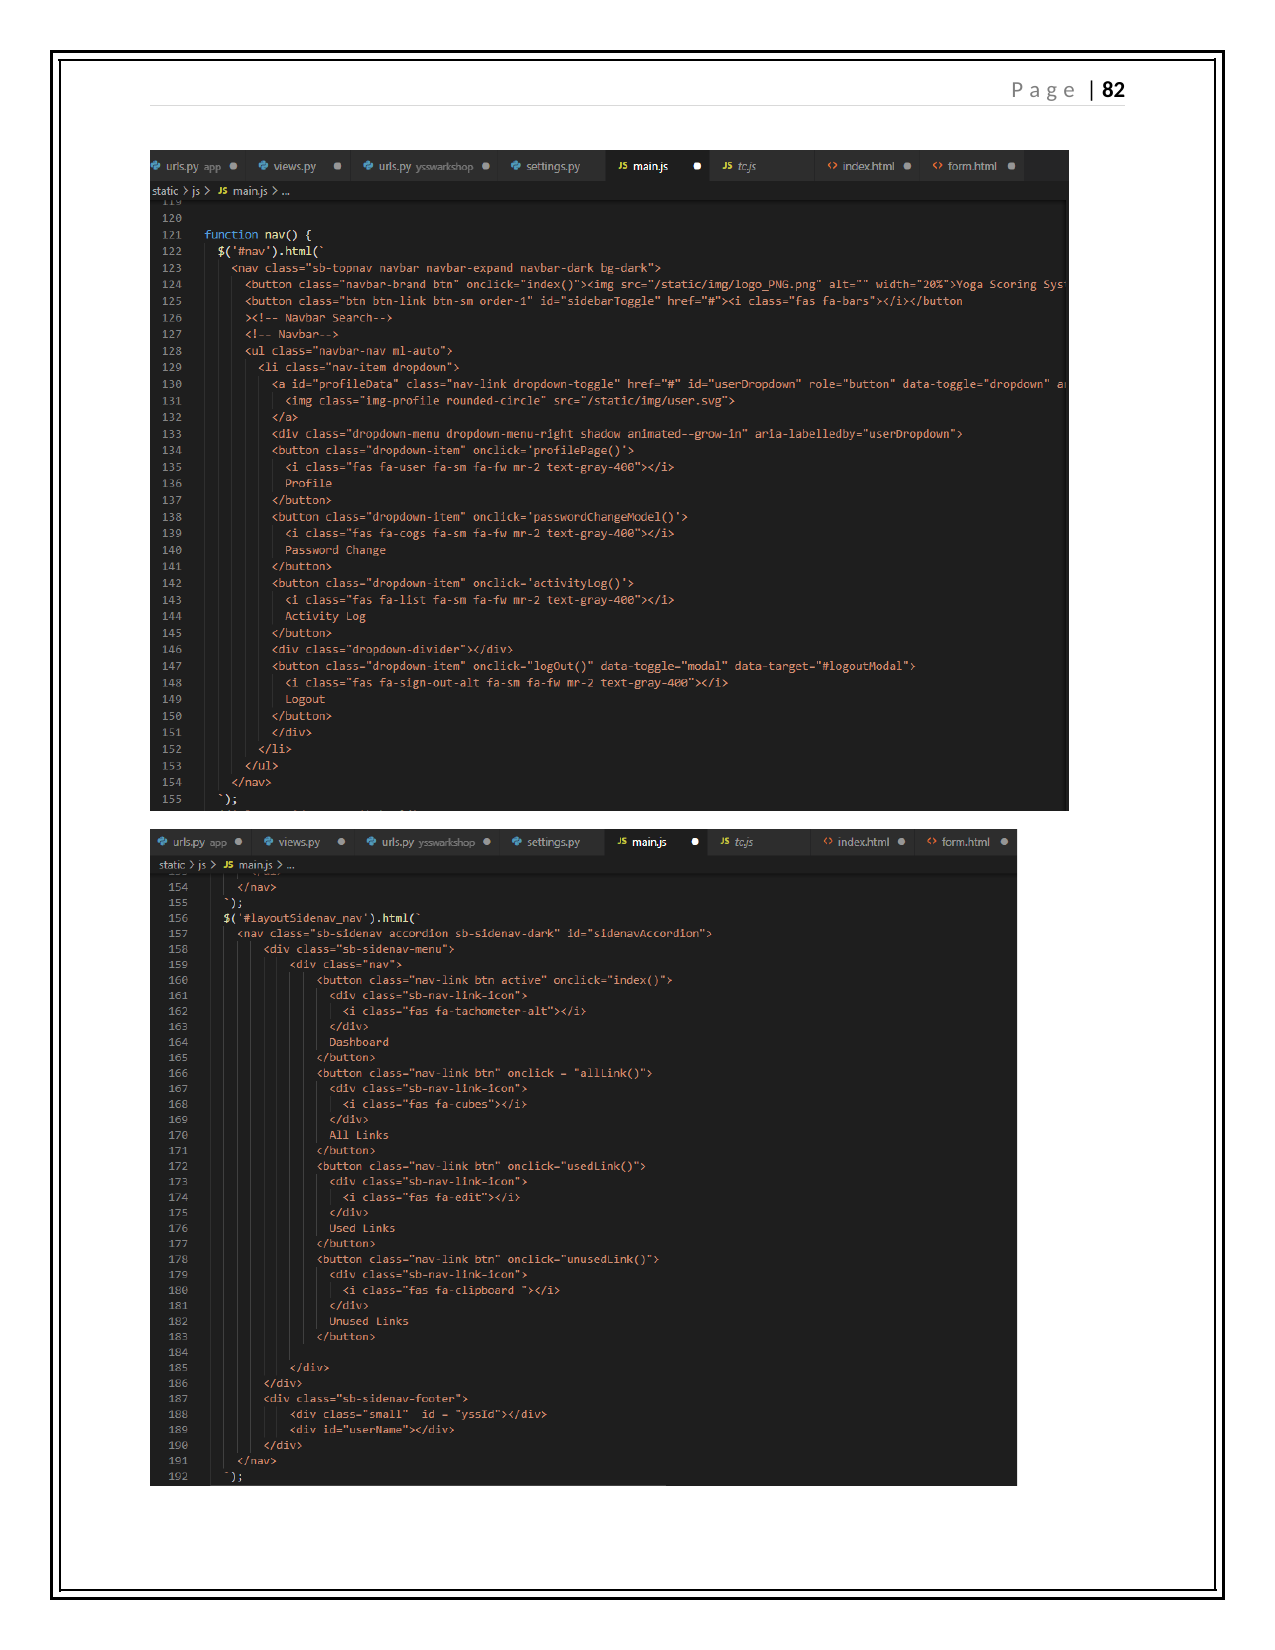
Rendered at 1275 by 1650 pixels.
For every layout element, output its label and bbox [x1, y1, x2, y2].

picture [150, 150, 1069, 811]
picture [150, 829, 1018, 1486]
